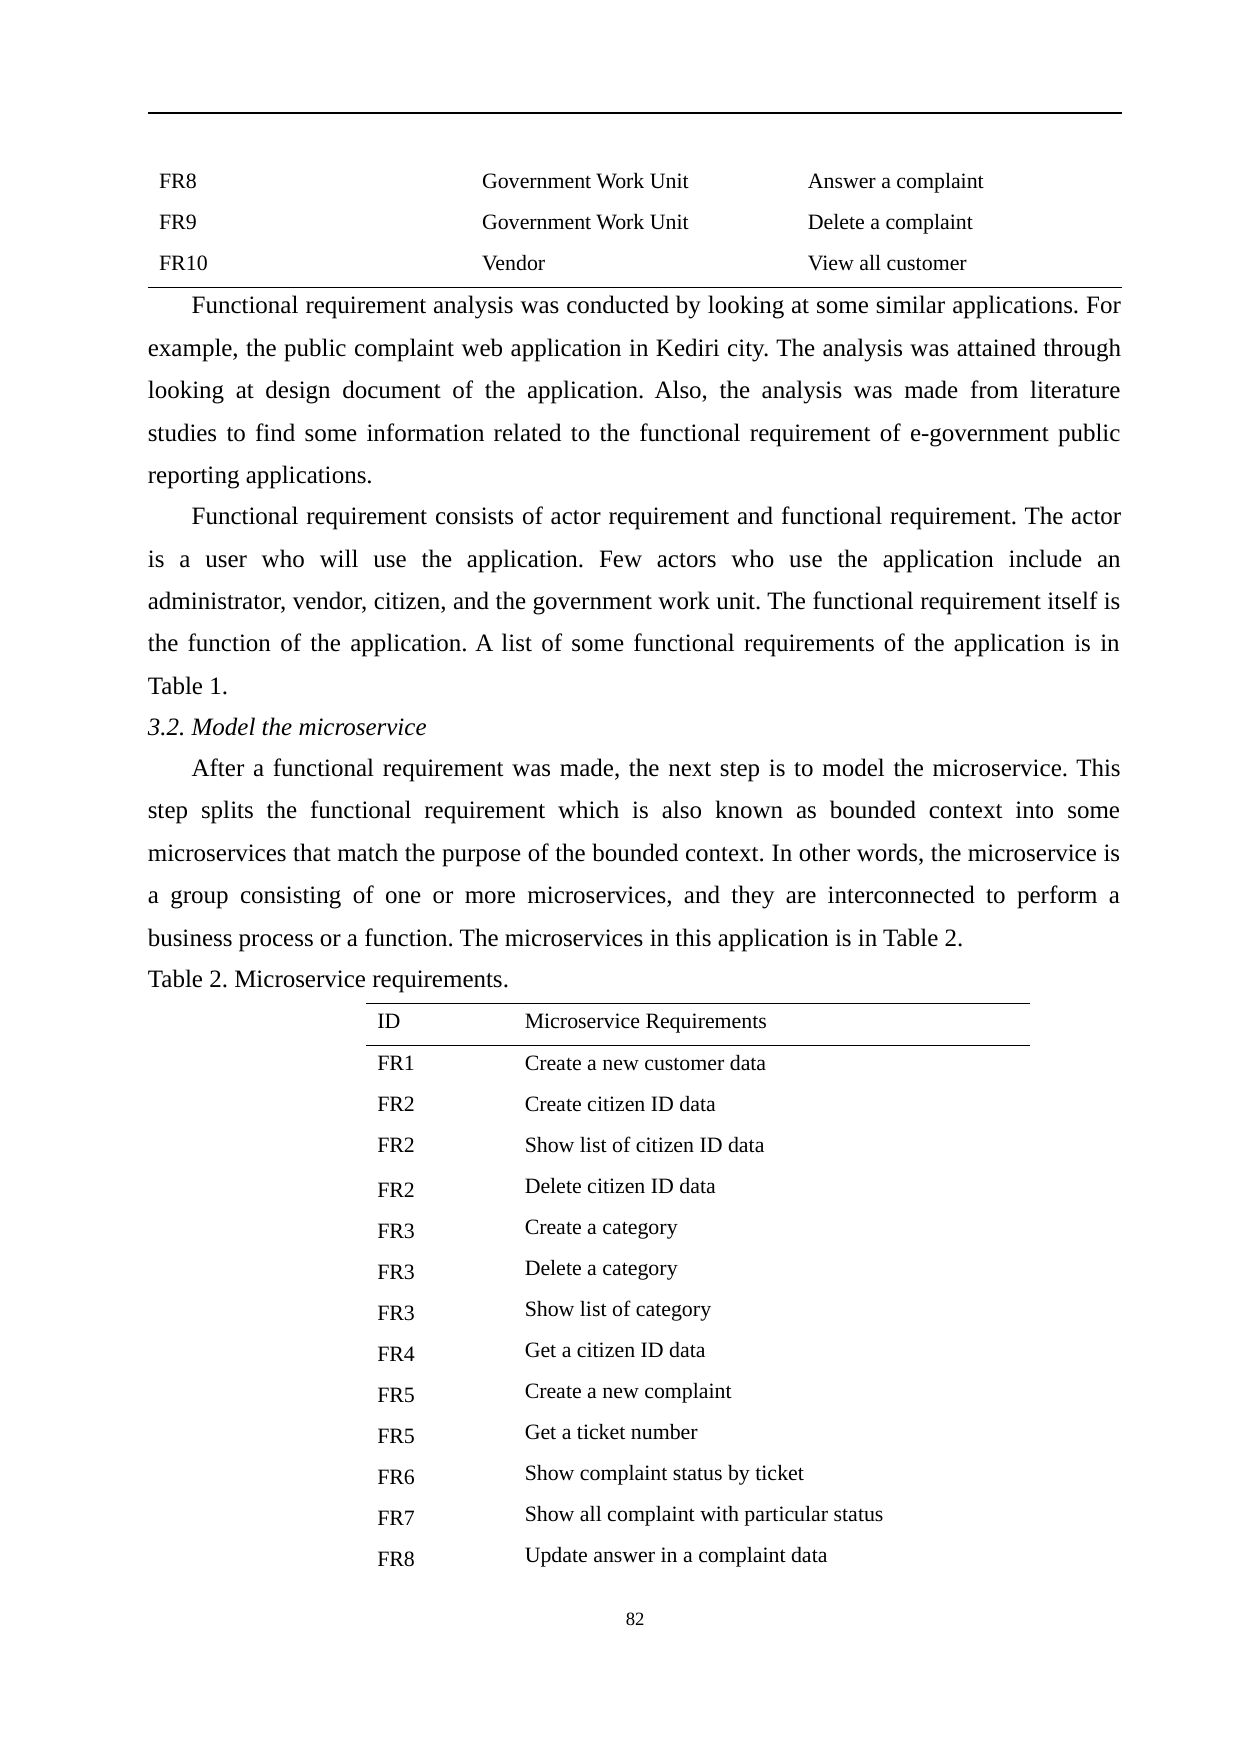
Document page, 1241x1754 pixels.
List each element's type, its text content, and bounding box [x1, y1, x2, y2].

table_cell FR9 [148, 205, 471, 246]
table_cell FR7 [366, 1497, 513, 1538]
table_cell FR8 [148, 164, 471, 205]
table_cell Create a category [513, 1210, 1030, 1251]
table_cell Get a ticket number [513, 1415, 1030, 1456]
table_cell FR4 [366, 1333, 513, 1374]
table_cell FR2 [366, 1128, 513, 1169]
table_cell Delete a category [513, 1251, 1030, 1292]
table_cell Vendor [471, 246, 796, 287]
table_cell Show all complaint with particular status [513, 1497, 1030, 1538]
text After a functional requirement was made, the next step is to model the microservice. This step splits the functional requirement which is also known as bounded context into some microservices that match the purpose of the bounded context. In other words, the microservice is a group consisting of one or more microservices, and they are interconnected to perform a business process or a function. The microservices in this application is in Table 2. [148, 751, 1122, 954]
table_cell FR10 [148, 246, 471, 287]
table_cell Answer a complaint [796, 164, 1122, 205]
text Table 2. Microservice requirements. [148, 961, 1122, 995]
table_header ID [366, 1004, 513, 1044]
table_cell Show list of citizen ID data [513, 1128, 1030, 1169]
table_cell Create a new complaint [513, 1374, 1030, 1415]
table_cell FR2 [366, 1087, 513, 1128]
table_cell FR3 [366, 1251, 513, 1292]
table_cell FR5 [366, 1374, 513, 1415]
table_cell FR8 [366, 1538, 513, 1579]
table_cell FR2 [366, 1169, 513, 1210]
table_cell Delete citizen ID data [513, 1169, 1030, 1210]
text 3.2. Model the microservice [148, 709, 1122, 743]
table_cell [471, 164, 796, 205]
table_cell Delete a complaint [796, 205, 1122, 246]
table_header Microservice Requirements [513, 1004, 1030, 1044]
table_cell FR3 [366, 1292, 513, 1333]
table_cell Government Work Unit [471, 205, 796, 246]
text Functional requirement consists of actor requirement and functional requirement. The actor is a user who will use the application. Few actors who use the application include an administrator, vendor, citizen, and the government work unit. The functional requirement itself is the function of the application. A list of some functional requirements of the application is in Table 1. [148, 499, 1122, 702]
table_cell FR5 [366, 1415, 513, 1456]
table_cell FR3 [366, 1210, 513, 1251]
table_cell FR6 [366, 1456, 513, 1497]
table_cell Show complaint status by ticket [513, 1456, 1030, 1497]
table_cell Create citizen ID data [513, 1087, 1030, 1128]
text Functional requirement analysis was conducted by looking at some similar applications. For example, the public complaint web application in Kediri city. The analysis was attained through looking at design document of the application. Also, the analysis was made from literature studies to find some information related to the functional requirement of e-government public reporting applications. [148, 288, 1122, 492]
table_cell Update answer in a complaint data [513, 1538, 1030, 1579]
table_cell FR1 [366, 1046, 513, 1087]
table_cell Get a citizen ID data [513, 1333, 1030, 1374]
table_cell Show list of category [513, 1292, 1030, 1333]
table_cell Create a new customer data [513, 1046, 1030, 1087]
table_cell View all customer [796, 246, 1122, 287]
